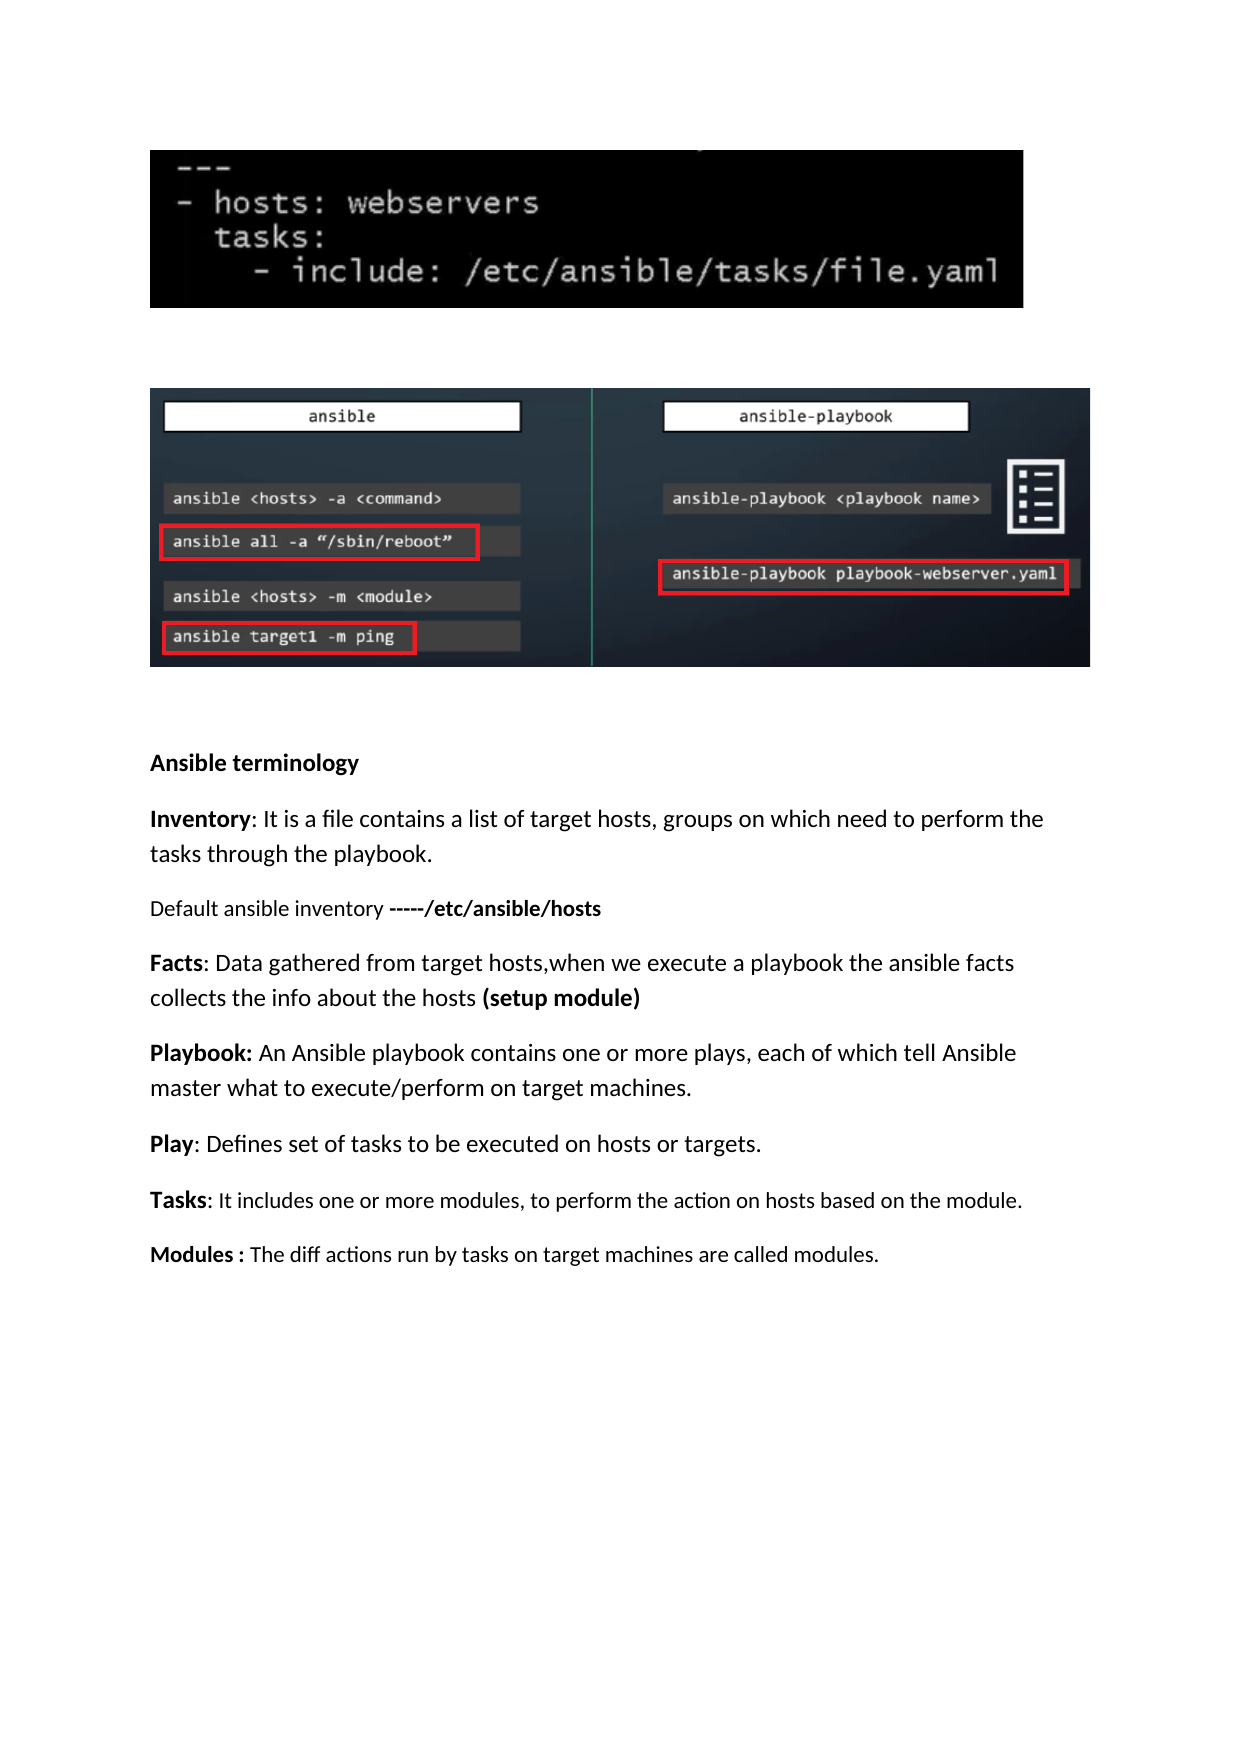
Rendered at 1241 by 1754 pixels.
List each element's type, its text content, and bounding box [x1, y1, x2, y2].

text Modules : The diff actions run by tasks on target machines are called modules. [150, 1240, 1090, 1268]
text Inventory: It is a file contains a list of target hosts, groups on which need to perform the tasks through the playbook. [150, 803, 1090, 868]
text Default ansible inventory -----/etc/ansible/hosts [150, 894, 1090, 922]
text Play: Defines set of tasks to be executed on hosts or targets. [150, 1128, 1090, 1159]
text Playbook: An Ansible playbook contains one or more plays, each of which tell Ansible master what to execute/perform on target machines. [150, 1038, 1090, 1103]
text Facts: Data gathered from target hosts,when we execute a playbook the ansible facts collects the info about the hosts (setup module) [150, 947, 1090, 1012]
picture [150, 388, 1091, 667]
picture [150, 150, 1024, 308]
text Tasks: It includes one or more modules, to perform the action on hosts based on the module. [150, 1184, 1090, 1215]
text Ansible terminology [150, 747, 1090, 778]
